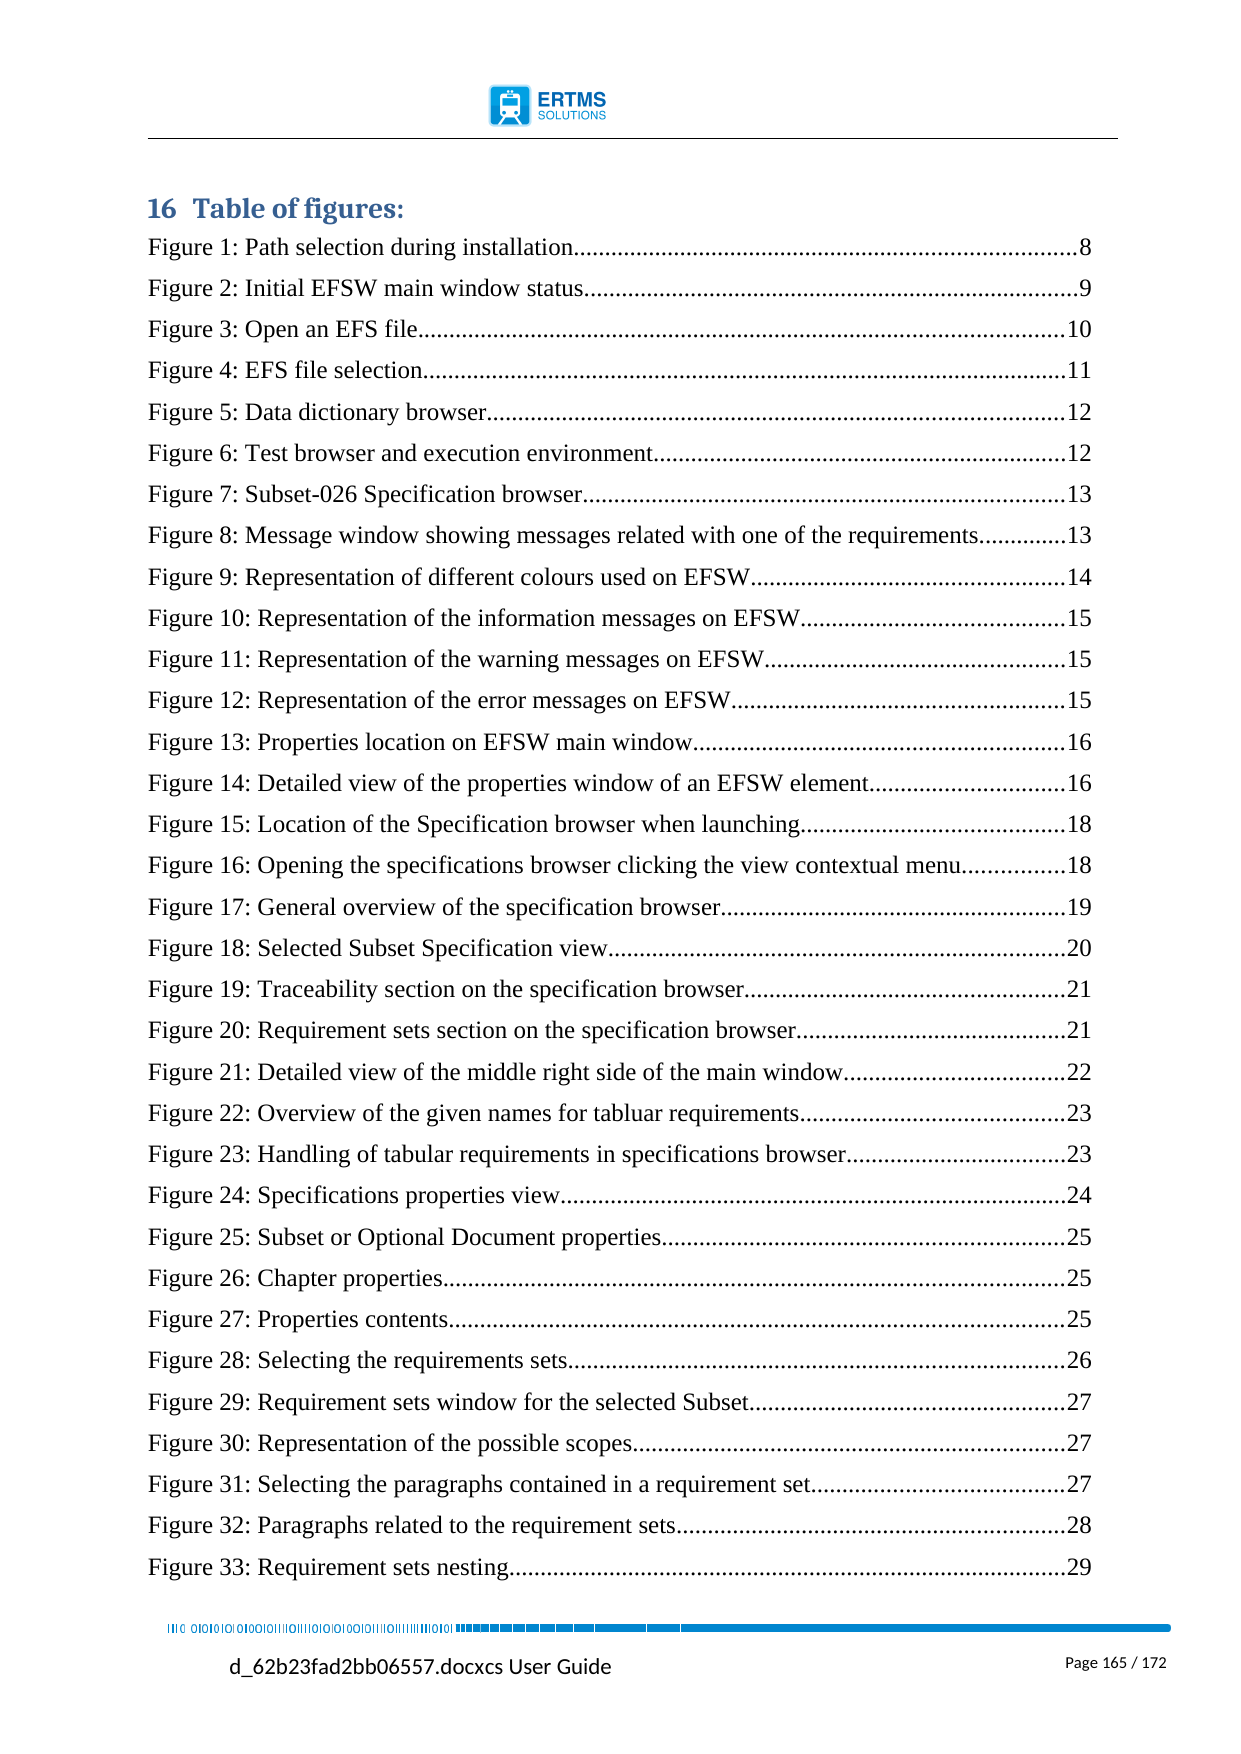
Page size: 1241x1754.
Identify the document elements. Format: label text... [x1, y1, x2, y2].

text Figure 16: Opening the specifications browser clicking the view contextual menu. 18 [148, 851, 1093, 879]
text Figure 31: Selecting the paragraphs contained in a requirement set. 27 [148, 1469, 1093, 1498]
text Figure 13: Properties location on EFSW main window. 16 [148, 727, 1093, 756]
picture [477, 73, 617, 138]
text Figure 11: Representation of the warning messages on EFSW. 15 [148, 644, 1093, 673]
text Figure 18: Selected Subset Specification view. 20 [148, 933, 1093, 962]
text Figure 14: Detailed view of the properties window of an EFSW element. 16 [148, 768, 1093, 797]
subtitle Table of figures: [148, 192, 1093, 226]
text Figure 2: Initial EFSW main window status. 9 [148, 273, 1093, 302]
text Figure 22: Overview of the given names for tabluar requirements 23 [148, 1098, 1093, 1127]
picture [167, 1624, 1171, 1633]
text Figure 3: Open an EFS file. 10 [148, 314, 1093, 343]
text Figure 19: Traceability section on the specification browser. 21 [148, 974, 1093, 1003]
text Figure 23: Handling of tabular requirements in specifications browser 23 [148, 1139, 1093, 1168]
text Figure 5: Data dictionary browser 12 [148, 397, 1093, 426]
text Figure 20: Requirement sets section on the specification browser. 21 [148, 1016, 1093, 1044]
text Figure 6: Test browser and execution environment 12 [148, 438, 1093, 467]
text Figure 21: Detailed view of the middle right side of the main window. 22 [148, 1057, 1093, 1086]
text Figure 7: Subset-026 Specification browser 13 [148, 479, 1093, 508]
text Figure 17: General overview of the specification browser. 19 [148, 892, 1093, 921]
text Figure 33: Requirement sets nesting. 29 [148, 1552, 1093, 1581]
text Figure 26: Chapter properties. 25 [148, 1263, 1093, 1292]
text Figure 29: Requirement sets window for the selected Subset. 27 [148, 1387, 1093, 1416]
text Figure 15: Location of the Specification browser when launching 18 [148, 809, 1093, 838]
text Figure 28: Selecting the requirements sets. 26 [148, 1346, 1093, 1374]
text Figure 10: Representation of the information messages on EFSW 15 [148, 603, 1093, 632]
text Figure 32: Paragraphs related to the requirement sets 28 [148, 1511, 1093, 1539]
text Figure 4: EFS file selection. 11 [148, 356, 1093, 384]
text Figure 24: Specifications properties view 24 [148, 1181, 1093, 1209]
text Figure 9: Representation of different colours used on EFSW. 14 [148, 562, 1093, 591]
text Figure 25: Subset or Optional Document properties 25 [148, 1222, 1093, 1251]
text Figure 1: Path selection during installation 8 [148, 232, 1093, 261]
text Figure 27: Properties contents 25 [148, 1304, 1093, 1333]
text Figure 30: Representation of the possible scopes. 27 [148, 1428, 1093, 1457]
text Figure 12: Representation of the error messages on EFSW. 15 [148, 686, 1093, 714]
text Figure 8: Message window showing messages related with one of the requirements. 13 [148, 521, 1093, 549]
